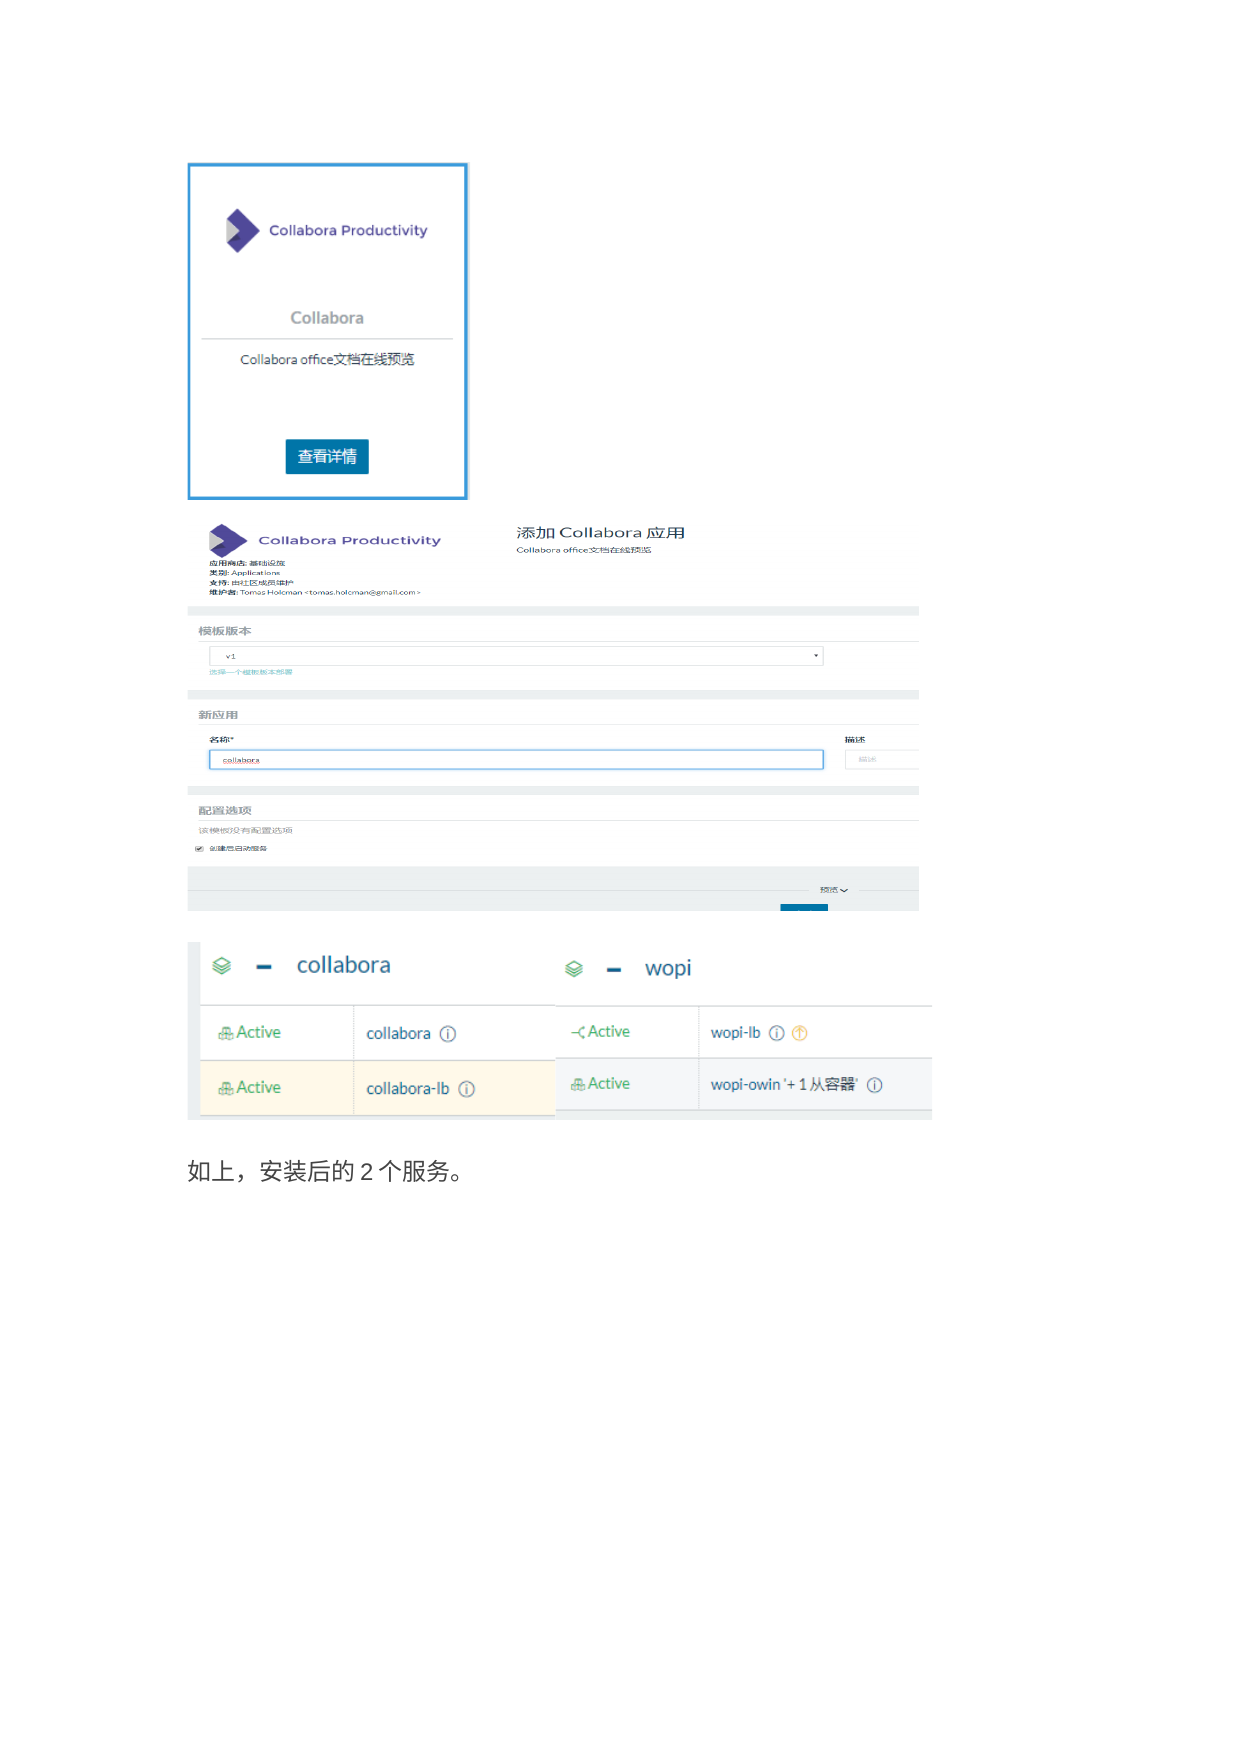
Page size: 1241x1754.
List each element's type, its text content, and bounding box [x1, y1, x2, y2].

text 如上，安装后的2个服务。 [187, 1137, 1053, 1202]
picture [187, 942, 933, 1120]
picture [187, 519, 919, 911]
picture [187, 162, 471, 500]
